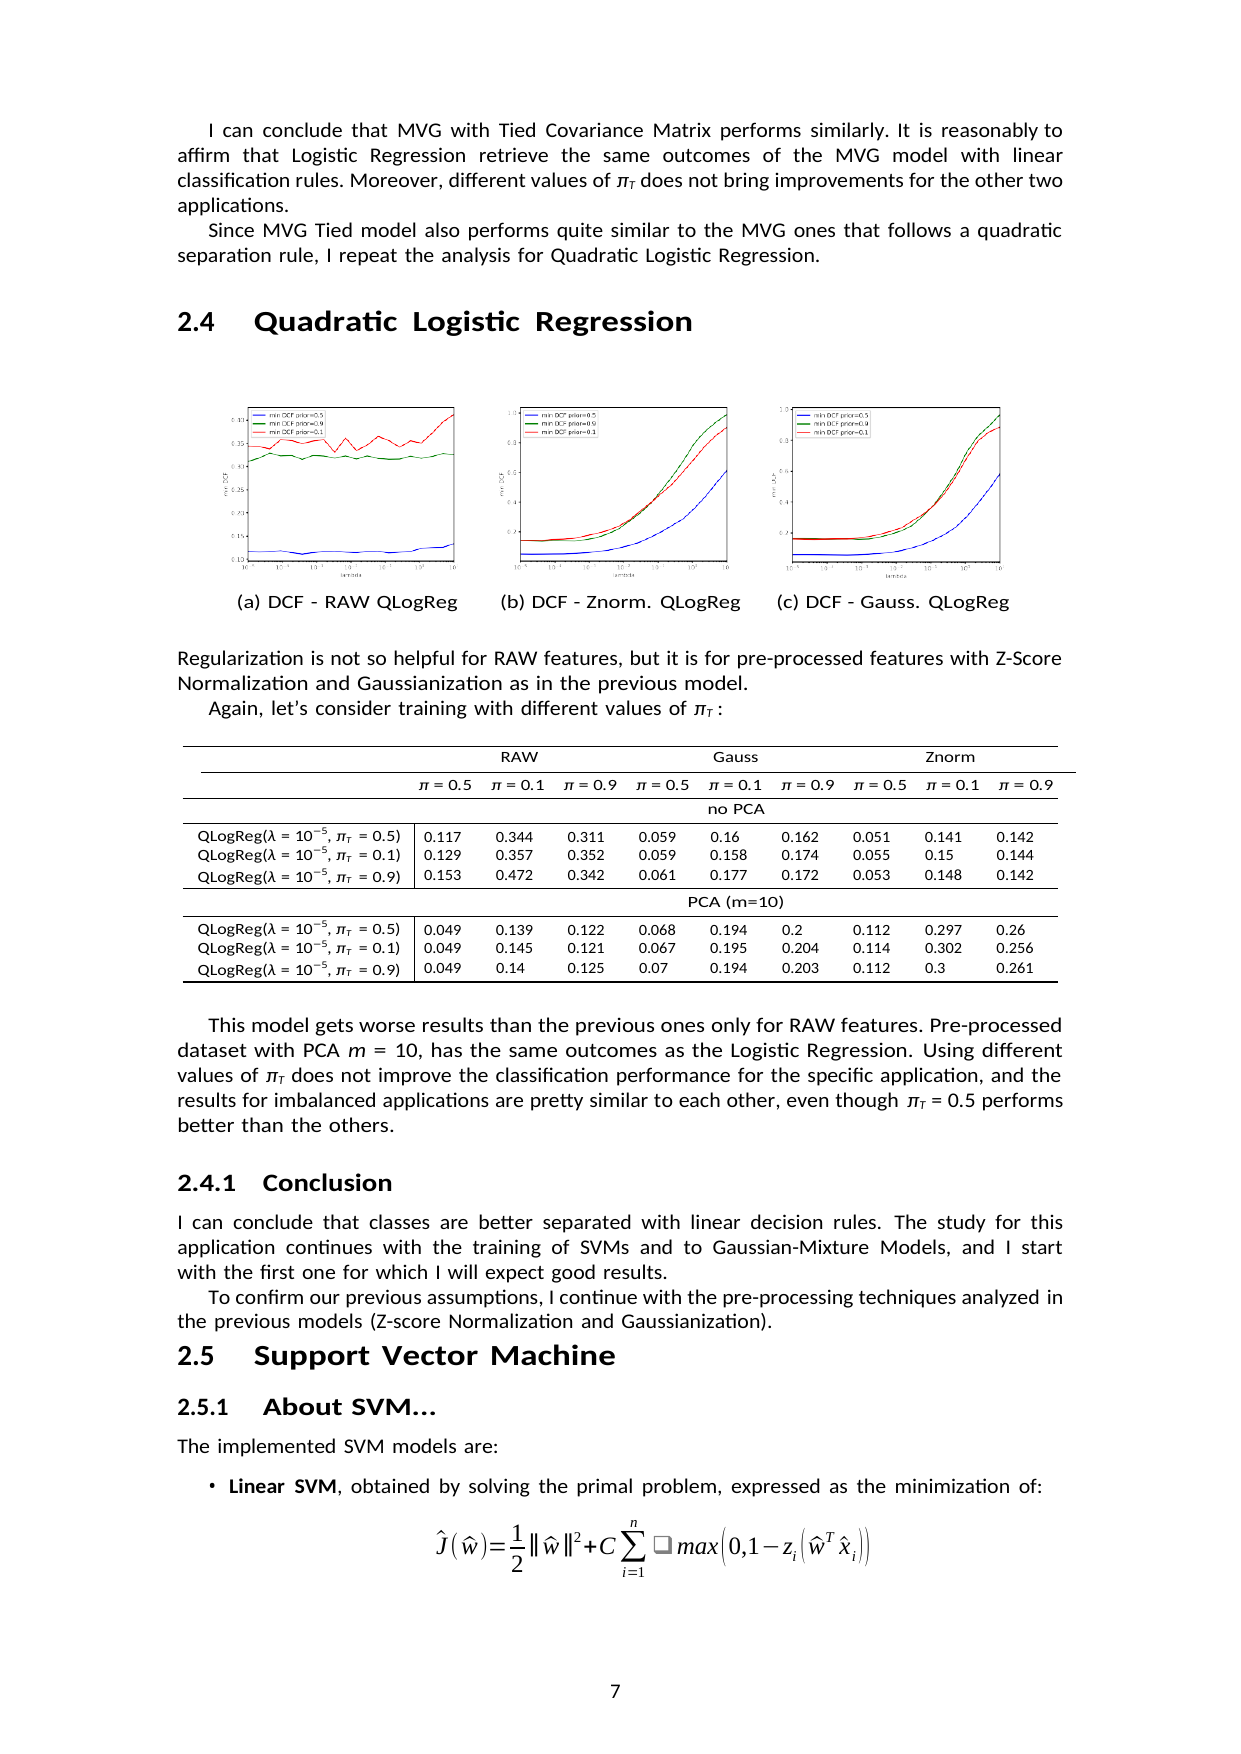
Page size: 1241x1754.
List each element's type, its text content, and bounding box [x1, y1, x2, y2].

text Again, let’s consider training with different values of πT : [208, 695, 1076, 720]
table_header QLogReg(λ = 10−5, πT = 0.5) [183, 917, 414, 940]
table_header 0.142 [979, 824, 1058, 847]
table_cell 0.158 [693, 847, 764, 866]
table_header 0.122 [550, 917, 621, 940]
subtitle 2.4.1 Conclusion [177, 1167, 1076, 1197]
table_cell 0.204 [764, 940, 835, 959]
text I can conclude that MVG with Tied Covariance Matrix performs similarly. It is reasonably to affirm that Logistic Regression retrieve the same outcomes of the MVG model with linear classification rules. Moreover, different values of πT does not bring improvements for the other two applications. [177, 117, 1063, 217]
table_cell 0.145 [478, 940, 549, 959]
table_header 0.068 [621, 917, 692, 940]
table_cell 0.125 [550, 960, 621, 981]
table_cell 0.112 [835, 960, 907, 981]
table_cell 0.153 [415, 866, 478, 888]
table_header 0.112 [835, 917, 907, 940]
table_header 0.139 [478, 917, 549, 940]
table_cell QLogReg(λ = 10−5, πT = 0.1) [183, 847, 414, 866]
subtitle About SVM... [177, 1391, 1076, 1421]
table_header QLogReg(λ = 10−5, πT = 0.5) [183, 824, 414, 847]
table_cell 0.177 [693, 866, 764, 888]
table_cell 0.07 [621, 960, 692, 981]
table_header 0.049 [415, 917, 478, 940]
subtitle Quadratic Logistic Regression [177, 303, 1076, 338]
table_cell 0.194 [693, 960, 764, 981]
text To confirm our previous assumptions, I continue with the pre-processing techniques analyzed in the previous models (Z-score Normalization and Gaussianization). [177, 1284, 1063, 1334]
table_cell 0.352 [550, 847, 621, 866]
table_cell 0.256 [978, 940, 1057, 959]
table_cell 0.172 [764, 866, 836, 888]
text This model gets worse results than the previous ones only for RAW features. Pre-processed dataset with PCA m = 10, has the same outcomes as the Logistic Regression. Using different values of πT does not improve the classification performance for the specific application, and the results for imbalanced applications are pretty similar to each other, even though πT = 0.5 performs better than the others. [177, 1013, 1063, 1138]
text Regularization is not so helpful for RAW features, but it is for pre-processed features with Z-Score Normalization and Gaussianization as in the previous model. [177, 645, 1076, 695]
table_cell 0.049 [415, 960, 478, 981]
table_cell 0.203 [764, 960, 835, 981]
table_cell 0.357 [478, 847, 550, 866]
text I can conclude that classes are better separated with linear decision rules. The study for this application continues with the training of SVMs and to Gaussian-Mixture Models, and I start with the first one for which I will expect good results. [177, 1209, 1063, 1284]
table_cell 0.3 [907, 960, 978, 981]
text The implemented SVM models are: [177, 1433, 1076, 1458]
table_header 0.141 [907, 824, 978, 847]
table_cell 0.129 [415, 847, 478, 866]
table_cell 0.121 [550, 940, 621, 959]
table_header 0.297 [907, 917, 978, 940]
table_cell 0.055 [836, 847, 907, 866]
table_cell 0.114 [835, 940, 907, 959]
table_cell 0.049 [415, 940, 478, 959]
table_cell 0.053 [836, 866, 907, 888]
table_cell 0.302 [907, 940, 978, 959]
text π = 0.5 π = 0.1 π = 0.9 π = 0.5 π = 0.1 π = 0.9 π = 0.5 π = 0.1 π = 0.9 [400, 775, 1072, 794]
table_header 0.051 [836, 824, 907, 847]
table_cell QLogReg(λ = 10−5, πT = 0.9) [183, 960, 414, 981]
table_header 0.194 [693, 917, 764, 940]
table_header 0.2 [764, 917, 835, 940]
table_cell 0.142 [979, 866, 1058, 888]
table_cell 0.472 [478, 866, 550, 888]
table_cell 0.067 [621, 940, 692, 959]
text PCA (m=10) [400, 892, 1072, 911]
table_header 0.16 [693, 824, 764, 847]
table_cell QLogReg(λ = 10−5, πT = 0.1) [183, 940, 414, 959]
table_cell 0.174 [764, 847, 836, 866]
table_cell 0.061 [621, 866, 693, 888]
table_header 0.059 [621, 824, 693, 847]
table_cell 0.14 [478, 960, 549, 981]
table_header 0.344 [478, 824, 550, 847]
subtitle Support Vector Machine [177, 1337, 1076, 1373]
table_header 0.162 [764, 824, 836, 847]
list Linear SVM, obtained by solving the primal problem, expressed as the minimization of: [208, 1471, 1076, 1500]
table_cell 0.148 [907, 866, 978, 888]
table_header 0.117 [415, 824, 478, 847]
table_cell 0.144 [979, 847, 1058, 866]
table_cell 0.15 [907, 847, 978, 866]
table_header 0.26 [978, 917, 1057, 940]
table_cell 0.059 [621, 847, 693, 866]
table_cell 0.195 [693, 940, 764, 959]
text Since MVG Tied model also performs quite similar to the MVG ones that follows a quadratic separation rule, I repeat the analysis for Quadratic Logistic Regression. [177, 217, 1063, 267]
picture [772, 407, 1004, 578]
text no PCA [400, 794, 1072, 818]
picture [223, 407, 458, 577]
table_header 0.311 [550, 824, 621, 847]
table_cell 0.342 [550, 866, 621, 888]
picture [499, 407, 730, 577]
text RAW Gauss Znorm [400, 741, 1076, 766]
table_cell QLogReg(λ = 10−5, πT = 0.9) [183, 866, 414, 888]
table_cell 0.261 [978, 960, 1057, 981]
